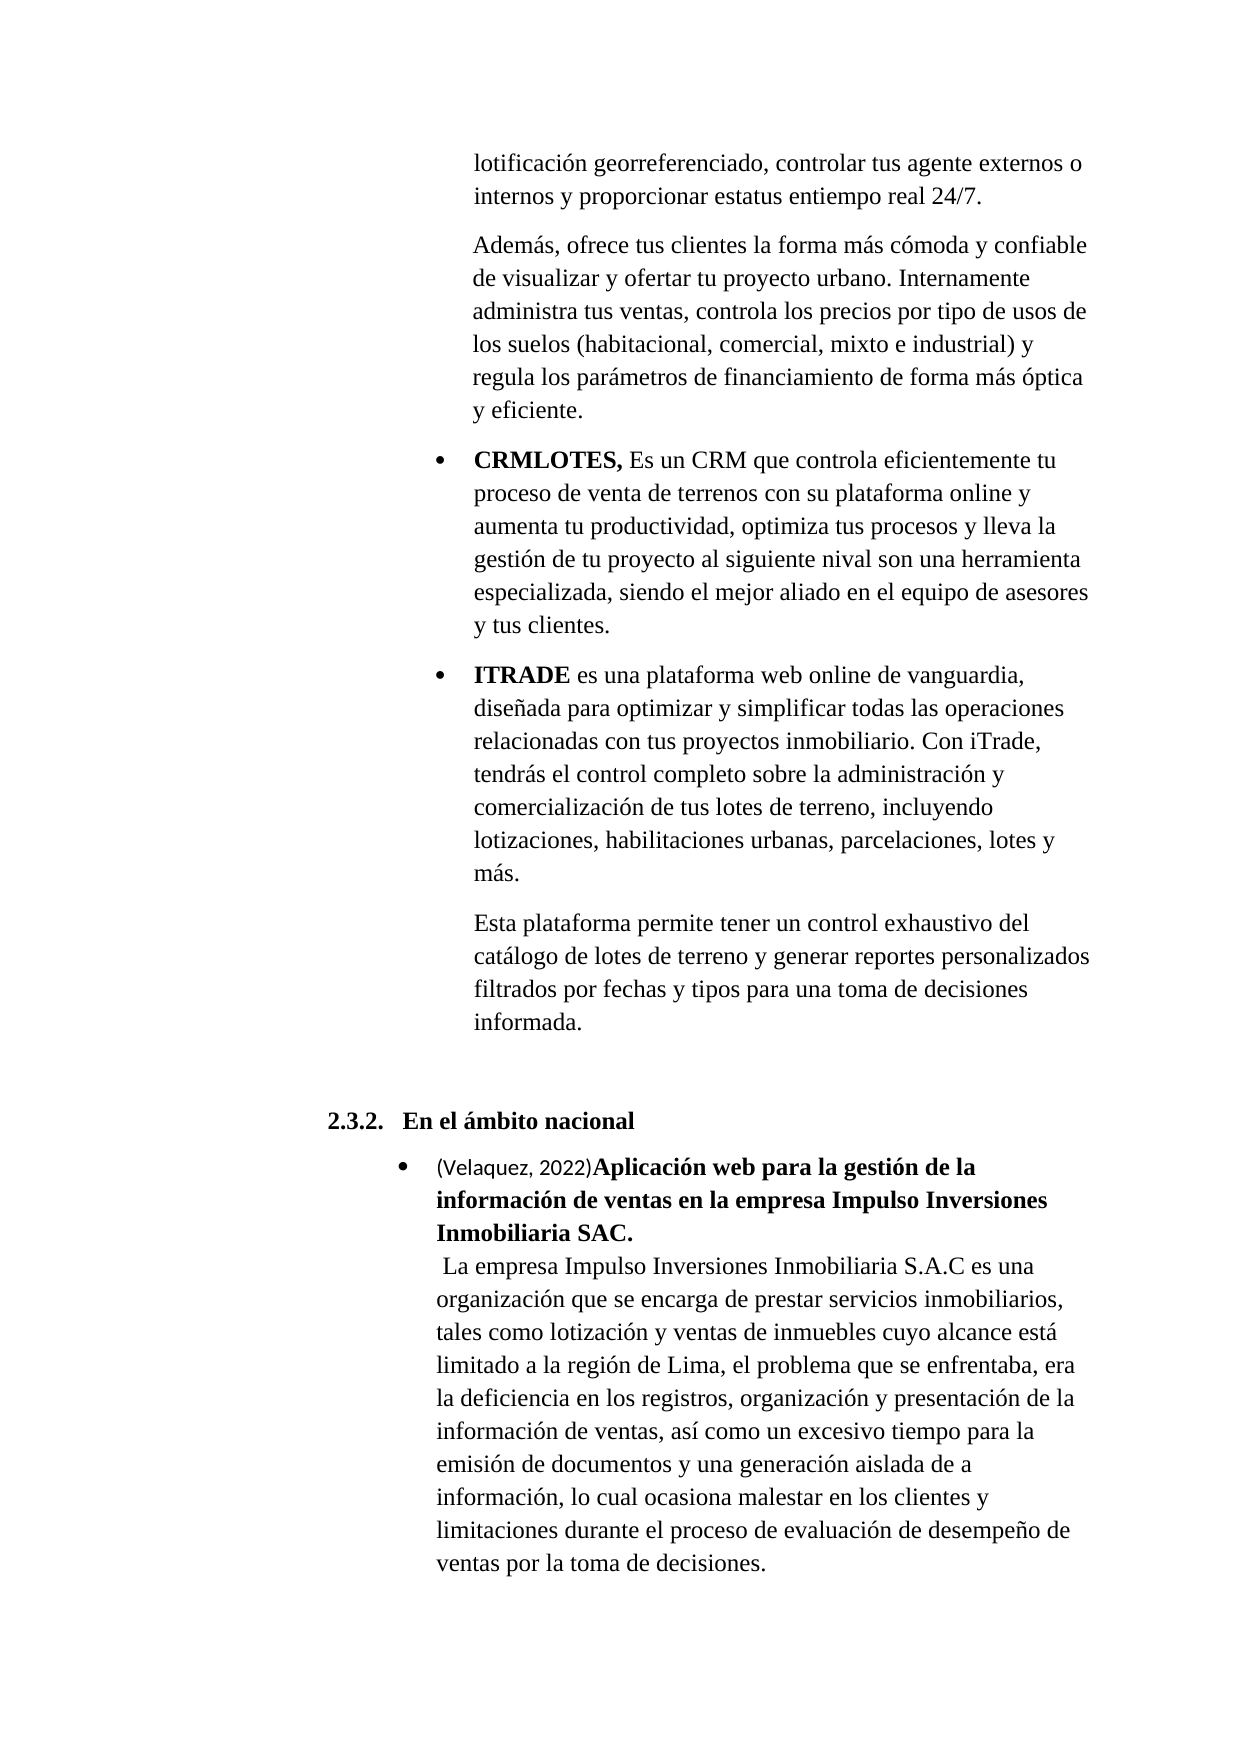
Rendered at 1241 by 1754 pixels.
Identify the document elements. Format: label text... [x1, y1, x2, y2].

text Además, ofrece tus clientes la forma más cómoda y confiable de visualizar y ofertar tu proyecto urbano. Internamente administra tus ventas, controla los precios por tipo de usos de los suelos (habitacional, comercial, mixto e industrial) y regula los parámetros de financiamiento de forma más óptica y eficiente. [472, 230, 1092, 424]
subtitle En el ámbito nacional [327, 1106, 1092, 1135]
list Aplicación web para la gestión de la información de ventas en la empresa Impulso Inversiones Inmobiliaria SAC. La empresa Impulso Inversiones Inmobiliaria S.A.C es una organización que se encarga de prestar servicios inmobiliarios, tales como lotización y ventas de inmuebles cuyo alcance está limitado a la región de Lima, el problema que se enfrentaba, era la deficiencia en los registros, organización y presentación de la información de ventas, así como un excesivo tiempo para la emisión de documentos y una generación aislada de a información, lo cual ocasiona malestar en los clientes y limitaciones durante el proceso de evaluación de desempeño de ventas por la toma de decisiones. [398, 1152, 1092, 1577]
list ITRADE es una plataforma web online de vanguardia, diseñada para optimizar y simplificar todas las operaciones relacionadas con tus proyectos inmobiliario. Con iTrade, tendrás el control completo sobre la administración y comercialización de tus lotes de terreno, incluyendo lotizaciones, habilitaciones urbanas, parcelaciones, lotes y más. [436, 660, 1092, 887]
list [436, 148, 1092, 209]
list Esta plataforma permite tener un control exhaustivo del catálogo de lotes de terreno y generar reportes personalizados filtrados por fechas y tipos para una toma de decisiones informada. [473, 908, 1092, 1036]
list CRMLOTES, Es un CRM que controla eficientemente tu proceso de venta de terrenos con su plataforma online y aumenta tu productividad, optimiza tus procesos y lleva la gestión de tu proyecto al siguiente nival son una herramienta especializada, siendo el mejor aliado en el equipo de asesores y tus clientes. [436, 445, 1092, 639]
